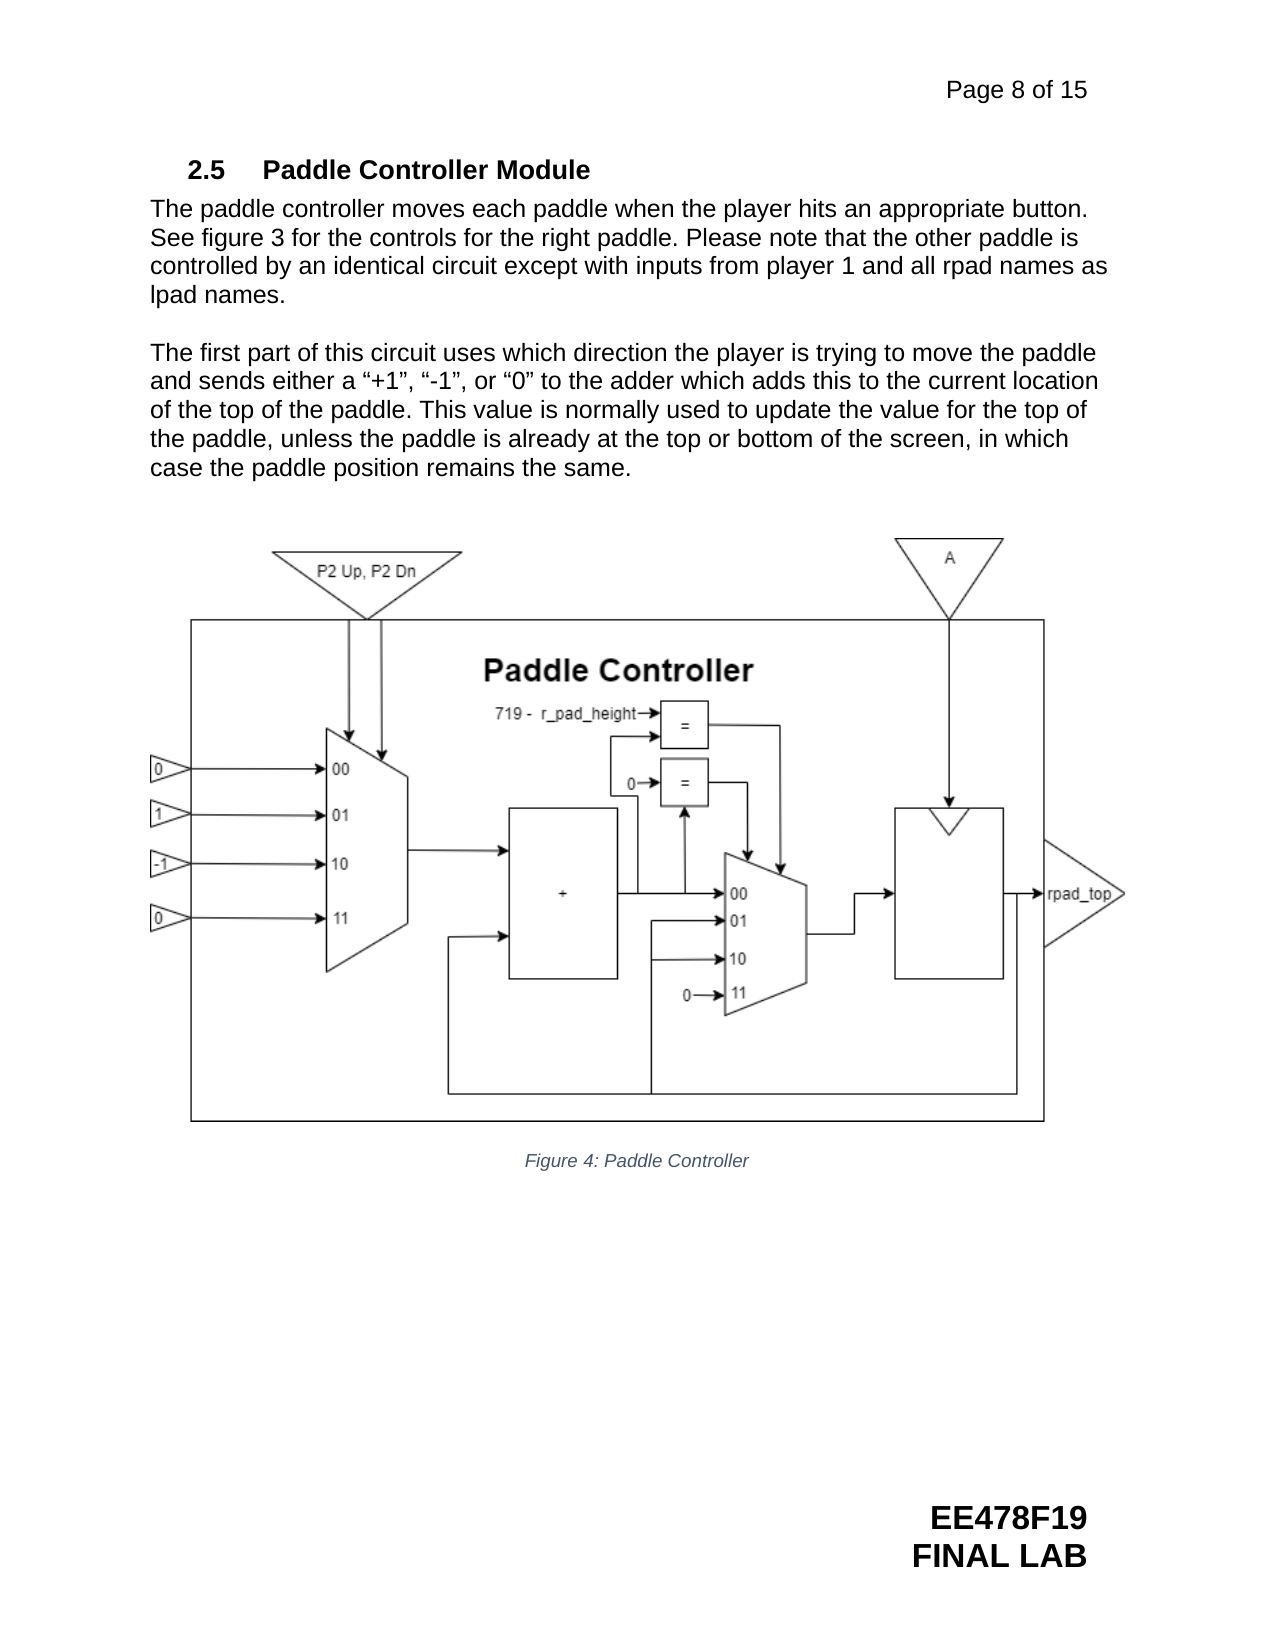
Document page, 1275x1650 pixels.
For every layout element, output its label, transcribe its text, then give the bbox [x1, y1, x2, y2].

text The first part of this circuit uses which direction the player is trying to move the paddle and sends either a “+1”, “-1”, or “0” to the adder which adds this to the current location of the top of the paddle. This value is normally used to update the value for the top of the paddle, unless the paddle is already at the top or bottom of the screen, in which case the paddle position remains the same. [150, 337, 1125, 481]
text The paddle controller moves each paddle when the player hits an appropriate button. See figure 3 for the controls for the right paddle. Please note that the other paddle is controlled by an identical circuit except with inputs from player 1 and all rpad names as lpad names. [150, 194, 1125, 309]
subtitle Paddle Controller Module [187, 154, 1125, 185]
text Figure 4: Paddle Controller [150, 1150, 1125, 1172]
picture [150, 538, 1125, 1122]
